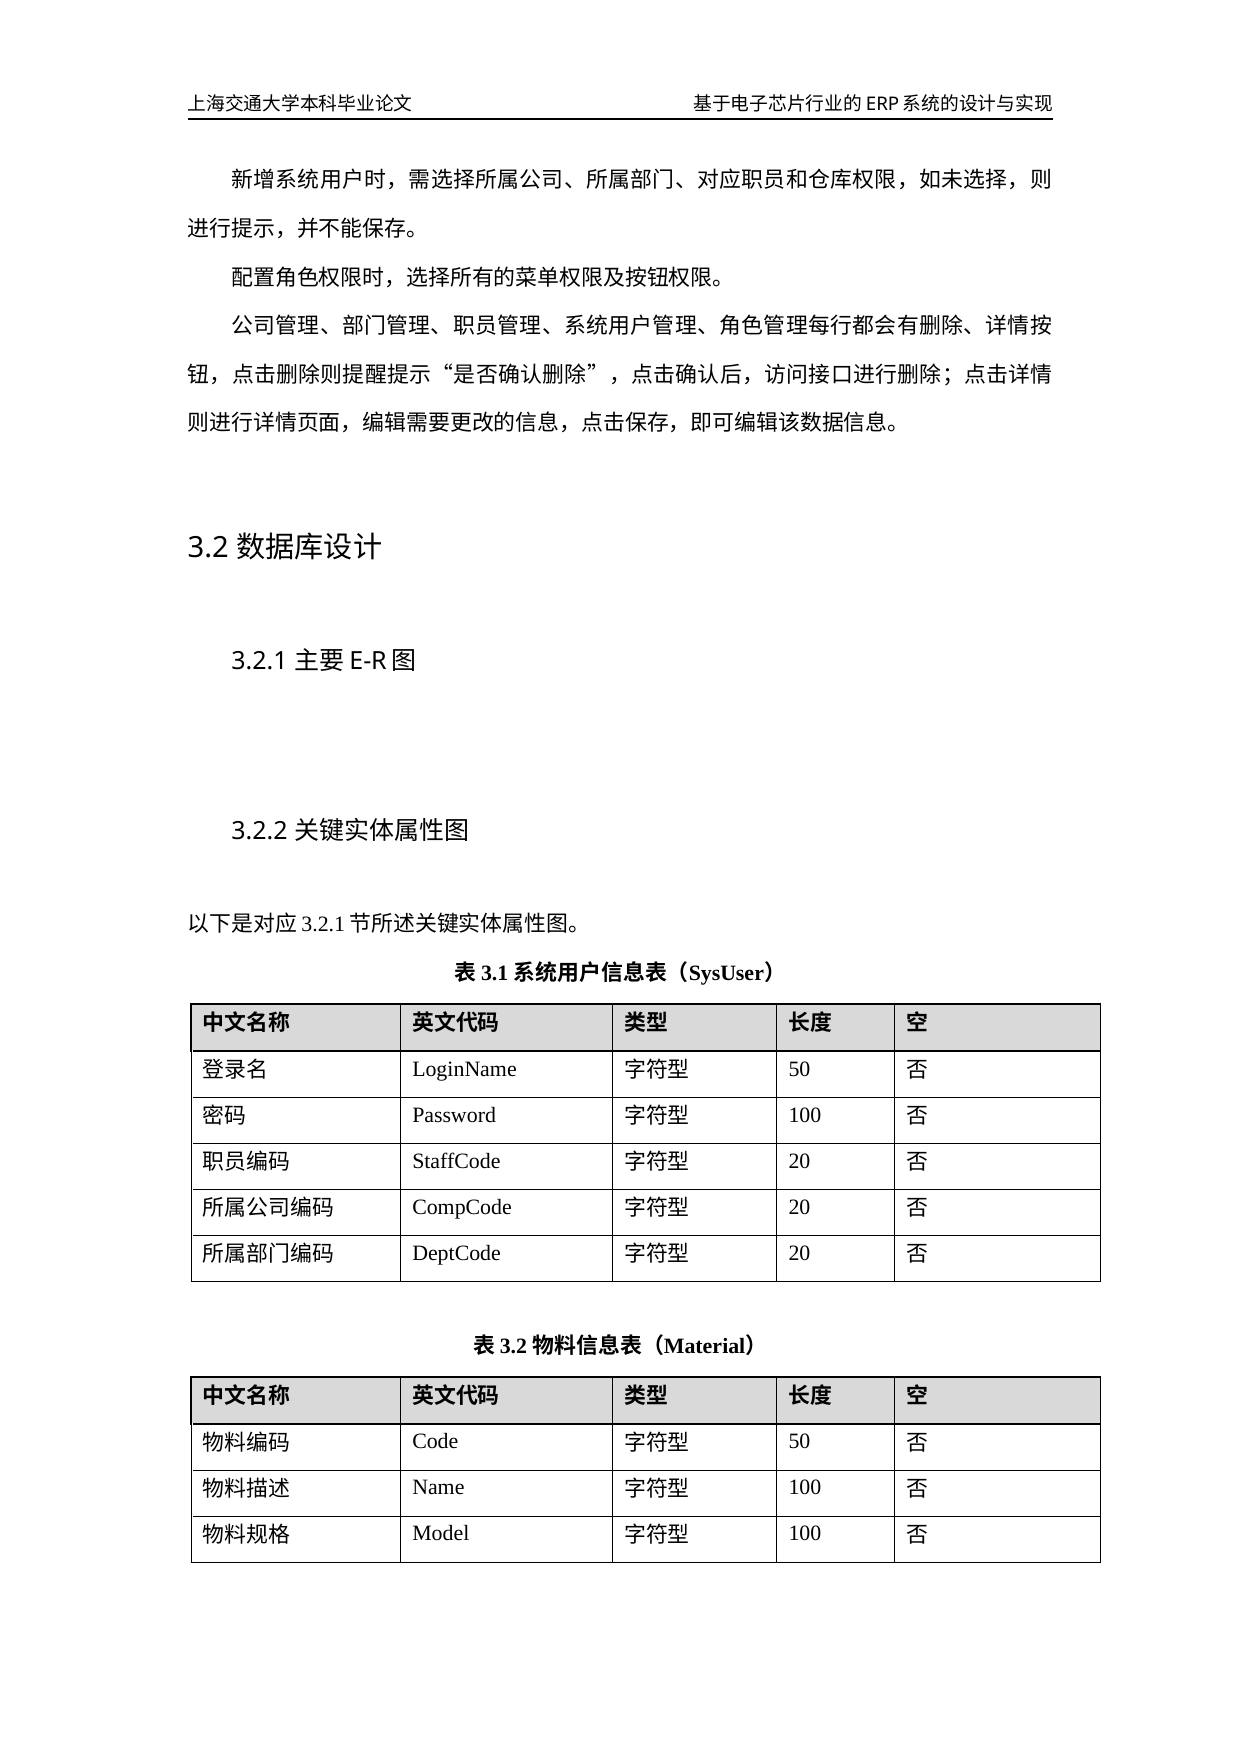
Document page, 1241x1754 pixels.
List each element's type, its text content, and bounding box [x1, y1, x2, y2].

table_cell 20 [777, 1236, 894, 1281]
table_header 空 [895, 1378, 1100, 1423]
table_header 长度 [777, 1005, 894, 1050]
table_header 中文名称 [192, 1378, 400, 1423]
table_cell Code [401, 1425, 612, 1470]
table_cell 否 [895, 1144, 1100, 1189]
table_cell 密码 [192, 1098, 400, 1143]
table_cell 100 [777, 1471, 894, 1516]
table_cell 100 [777, 1098, 894, 1143]
subtitle 3.2.2 关键实体属性图 [198, 796, 1042, 861]
table_cell 否 [895, 1236, 1100, 1281]
table_cell 字符型 [613, 1144, 776, 1189]
table_cell StaffCode [401, 1144, 612, 1189]
subtitle 3.2 数据库设计 [187, 513, 1053, 578]
table_cell 所属公司编码 [192, 1190, 400, 1235]
table_cell Password [401, 1098, 612, 1143]
table_cell 100 [777, 1517, 894, 1562]
table_header 类型 [613, 1378, 776, 1423]
table_cell CompCode [401, 1190, 612, 1235]
text 表3.2 物料信息表（Material） [187, 1327, 1053, 1360]
table_cell 登录名 [192, 1051, 400, 1097]
table_cell 字符型 [613, 1471, 776, 1516]
table_cell 否 [895, 1425, 1100, 1470]
subtitle 3.2.1 主要E-R图 [198, 626, 1042, 691]
table_header 中文名称 [192, 1005, 400, 1050]
text 以下是对应3.2.1节所述关键实体属性图。 [187, 906, 1053, 938]
table_cell 50 [777, 1052, 894, 1097]
table_header 类型 [613, 1005, 776, 1050]
table_cell 字符型 [613, 1190, 776, 1235]
table_cell 物料编码 [192, 1424, 400, 1470]
table_cell 字符型 [613, 1052, 776, 1097]
table_header 英文代码 [401, 1378, 612, 1423]
table_cell 否 [895, 1052, 1100, 1097]
table_cell DeptCode [401, 1236, 612, 1281]
text 新增系统用户时，需选择所属公司、所属部门、对应职员和仓库权限，如未选择，则进行提示，并不能保存。 [187, 162, 1053, 243]
table_cell 否 [895, 1190, 1100, 1235]
text 表3.1 系统用户信息表（SysUser） [187, 954, 1053, 987]
table_header 长度 [777, 1378, 894, 1423]
table_cell 50 [777, 1425, 894, 1470]
table_cell 否 [895, 1098, 1100, 1143]
table_cell 字符型 [613, 1098, 776, 1143]
table_header 空 [895, 1005, 1100, 1050]
table_cell 否 [895, 1471, 1100, 1516]
table_cell 字符型 [613, 1425, 776, 1470]
table_cell 物料规格 [192, 1517, 400, 1562]
table_cell 物料描述 [192, 1471, 400, 1516]
table_cell 否 [895, 1517, 1100, 1562]
table_cell Name [401, 1471, 612, 1516]
table_cell 职员编码 [192, 1144, 400, 1189]
table_cell 所属部门编码 [192, 1236, 400, 1281]
table_cell 字符型 [613, 1236, 776, 1281]
table_cell Model [401, 1517, 612, 1562]
table_header 英文代码 [401, 1005, 612, 1050]
table_cell 字符型 [613, 1517, 776, 1562]
text 配置角色权限时，选择所有的菜单权限及按钮权限。 [187, 259, 1053, 292]
table_cell 20 [777, 1144, 894, 1189]
text 公司管理、部门管理、职员管理、系统用户管理、角色管理每行都会有删除、详情按钮，点击删除则提醒提示“是否确认删除”，点击确认后，访问接口进行删除；点击详情，则进行详情页面，编辑需要更改的信息，点击保存，即可编辑该数据信息。 [187, 307, 1053, 437]
table_cell 20 [777, 1190, 894, 1235]
table_cell LoginName [401, 1052, 612, 1097]
